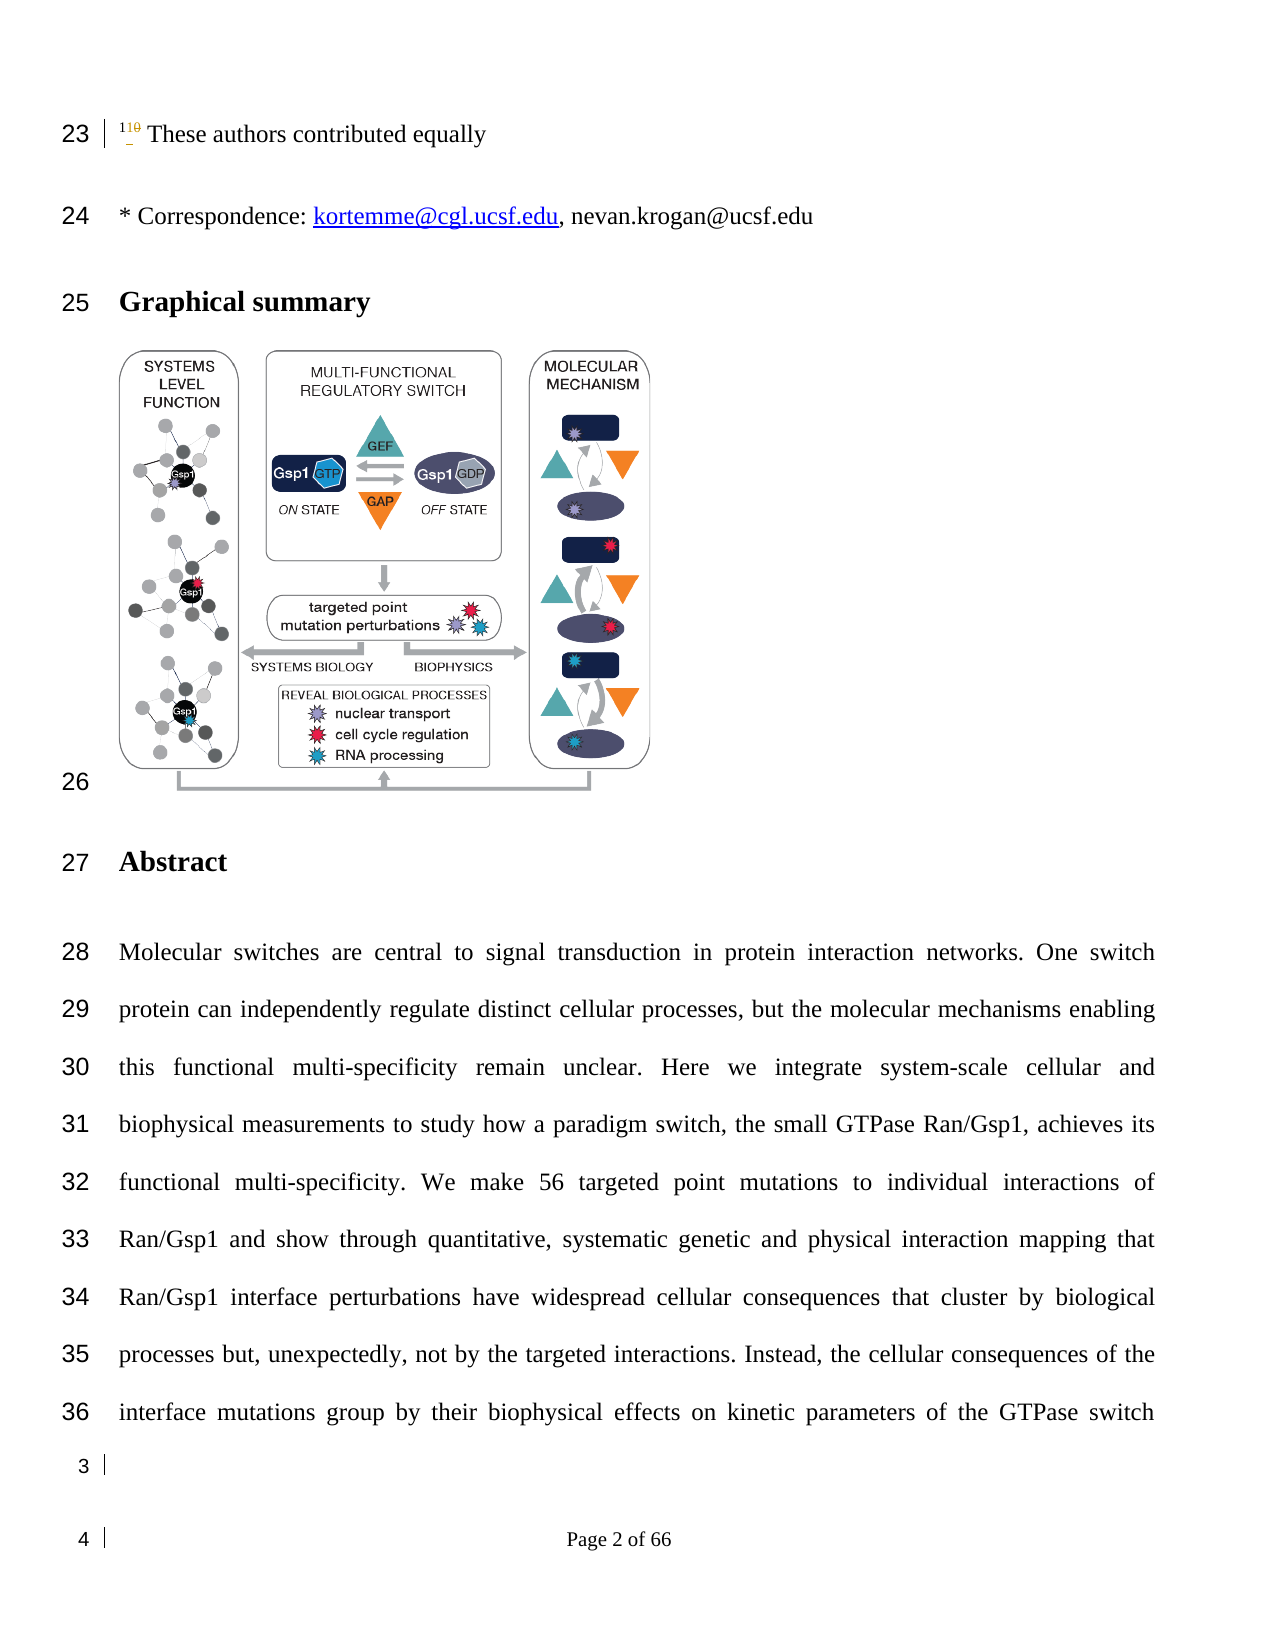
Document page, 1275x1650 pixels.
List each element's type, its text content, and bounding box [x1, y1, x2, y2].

text 1 These authors contributed equally [119, 119, 1156, 147]
text * Correspondence: kortemme@cgl.ucsf.edu, nevan.krogan@ucsf.edu [119, 201, 1156, 230]
picture [118, 350, 650, 791]
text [119, 937, 1156, 1425]
subtitle Abstract [119, 844, 1156, 878]
subtitle Graphical summary [119, 284, 1156, 317]
